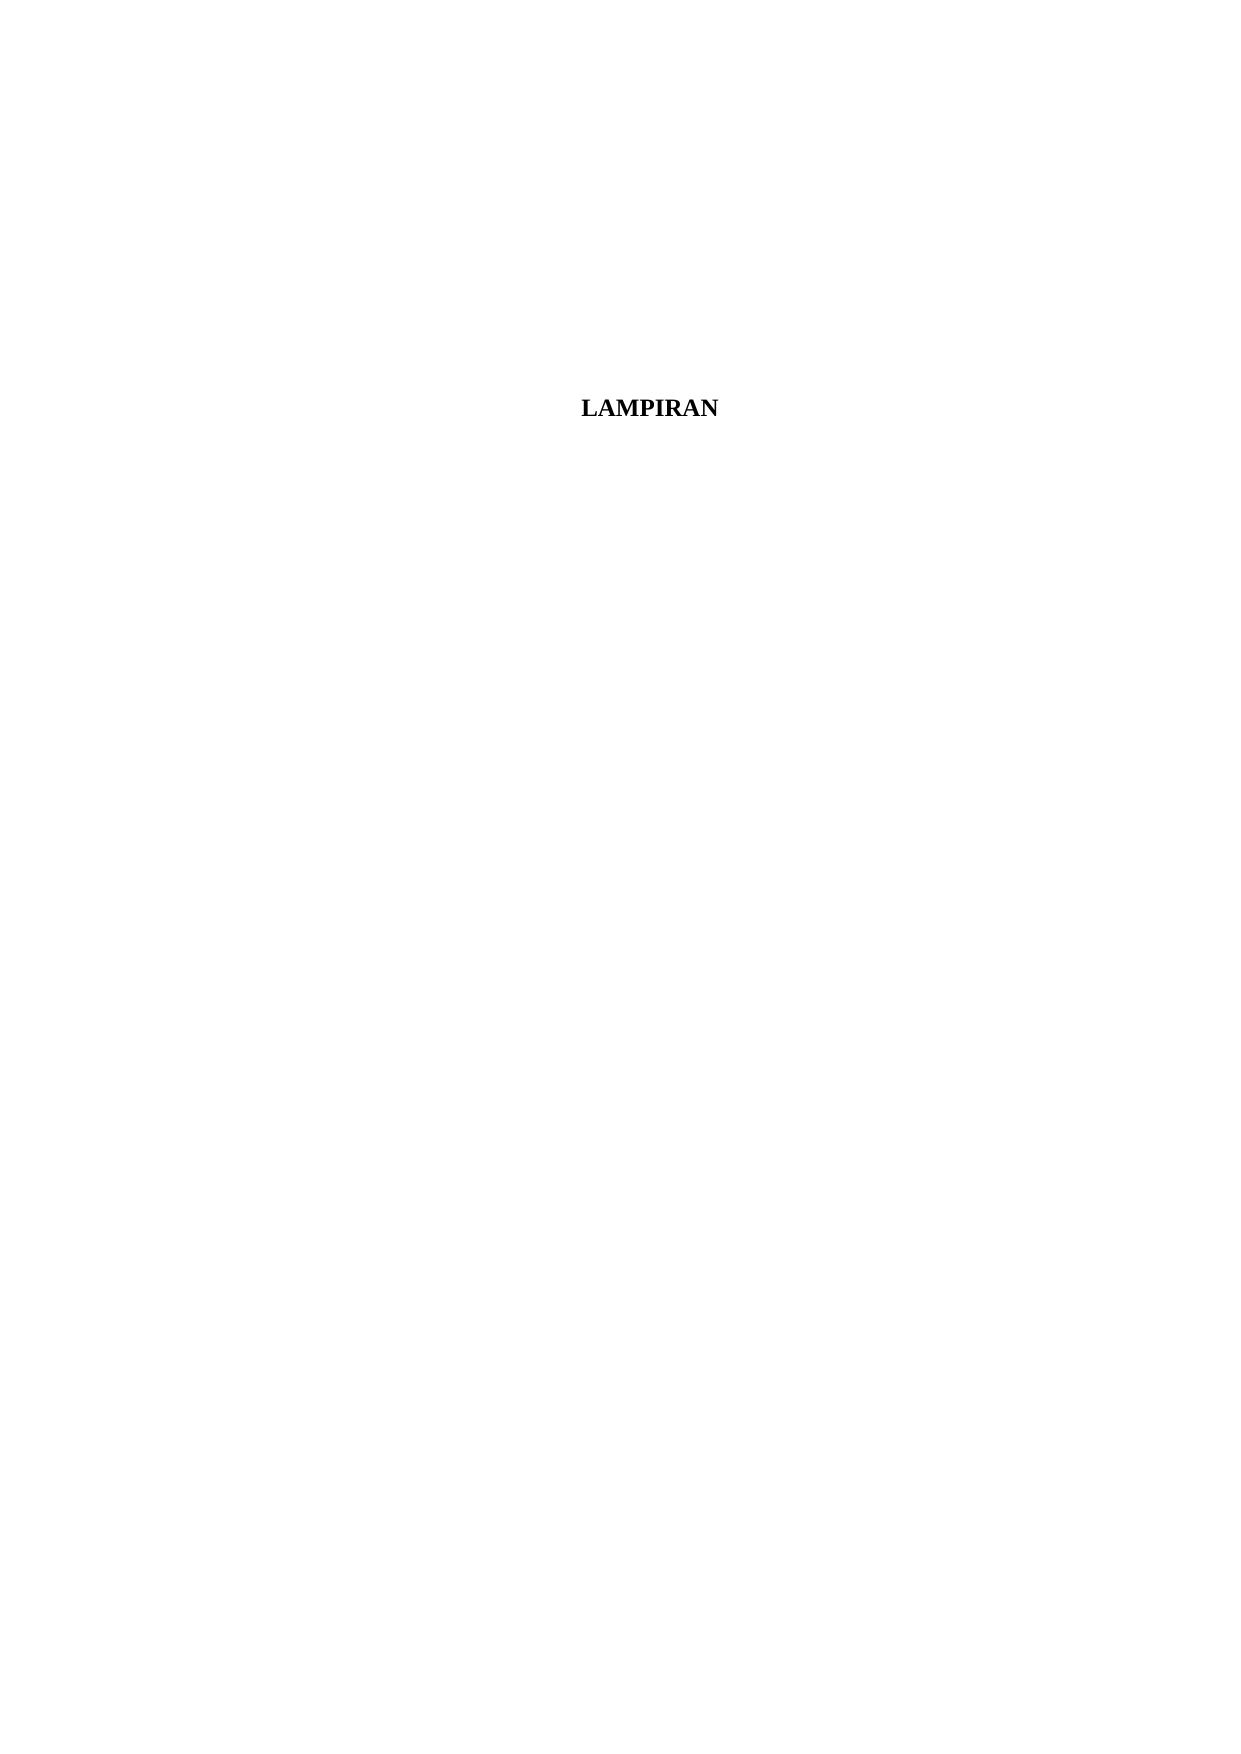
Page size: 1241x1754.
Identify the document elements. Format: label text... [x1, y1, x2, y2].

subtitle LAMPIRAN [236, 393, 1063, 422]
